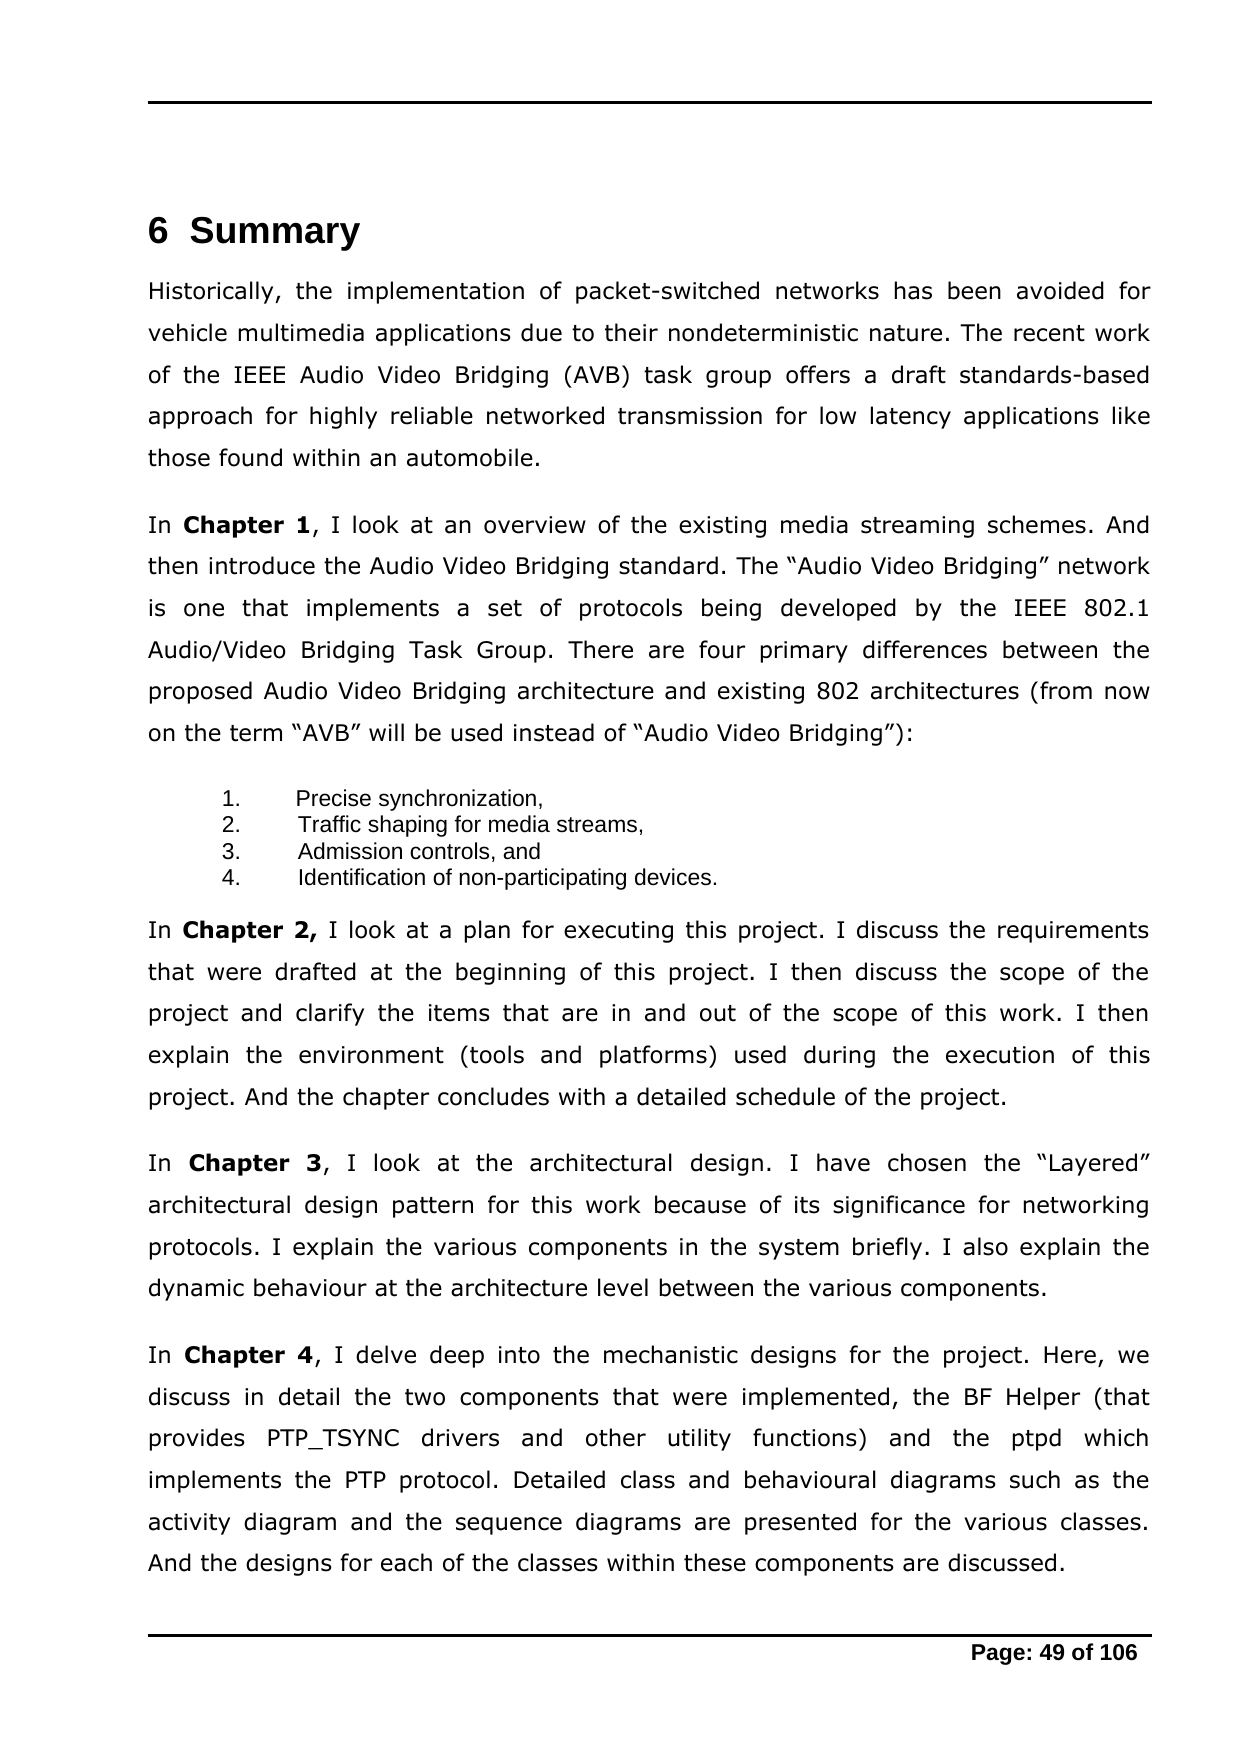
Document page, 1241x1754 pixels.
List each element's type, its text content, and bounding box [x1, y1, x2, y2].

text In Chapter 2, I look at a plan for executing this project. I discuss the requirements that were drafted at the beginning of this project. I then discuss the scope of the project and clarify the items that are in and out of the scope of this work. I then explain the environment (tools and platforms) used during the execution of this project. And the chapter concludes with a detailed schedule of the project. [148, 915, 1152, 1110]
subtitle Summary [148, 208, 1152, 252]
list Identification of non-participating devices. [222, 864, 1152, 890]
text In Chapter 3, I look at the architectural design. I have chosen the “Layered” architectural design pattern for this work because of its significance for networking protocols. I explain the various components in the system briefly. I also explain the dynamic behaviour at the architecture level between the various components. [148, 1149, 1152, 1302]
text Historically, the implementation of packet-switched networks has been avoided for vehicle multimedia applications due to their nondeterministic nature. The recent work of the IEEE Audio Video Bridging (AVB) task group offers a draft standards-based approach for highly reliable networked transmission for low latency applications like those found within an automobile. [148, 277, 1152, 471]
list Precise synchronization, [222, 785, 1152, 811]
text In Chapter 4, I delve deep into the mechanistic designs for the project. Here, we discuss in detail the two components that were implemented, the BF Helper (that provides PTP_TSYNC drivers and other utility functions) and the ptpd which implements the PTP protocol. Detailed class and behavioural diagrams such as the activity diagram and the sequence diagrams are presented for the various classes. And the designs for each of the classes within these components are discussed. [148, 1340, 1152, 1577]
list Admission controls, and [222, 838, 1152, 864]
list Traffic shaping for media streams, [222, 811, 1152, 838]
text In Chapter 1, I look at an overview of the existing media streaming schemes. And then introduce the Audio Video Bridging standard. The “Audio Video Bridging” network is one that implements a set of protocols being developed by the IEEE 802.1 Audio/Video Bridging Task Group. There are four primary differences between the proposed Audio Video Bridging architecture and existing 802 architectures (from now on the term “AVB” will be used instead of “Audio Video Bridging”): [148, 510, 1152, 746]
